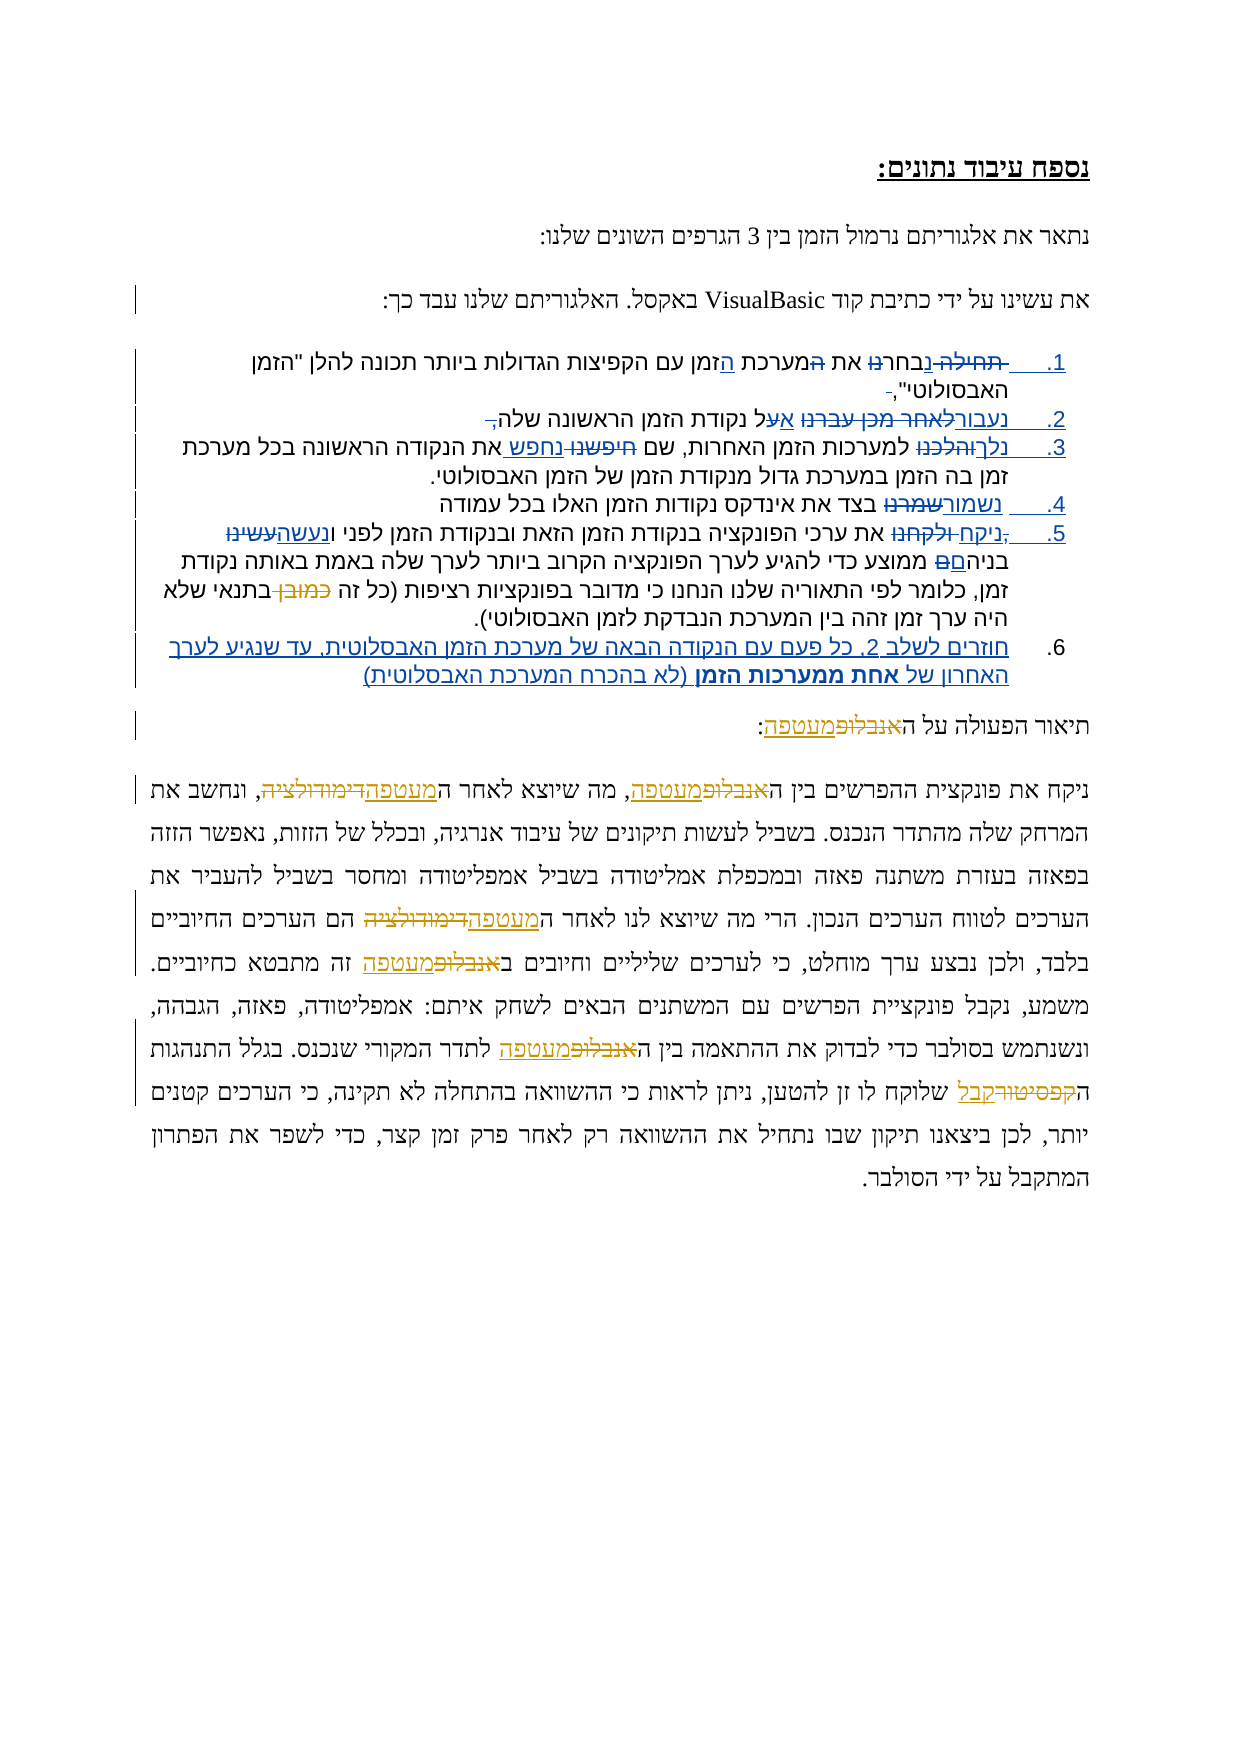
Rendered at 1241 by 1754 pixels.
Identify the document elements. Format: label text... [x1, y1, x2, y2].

text תיאור הפעולה על ה: [150, 711, 1090, 740]
text ניקח את פונקצית ההפרשים בין ה, מה שיוצא לאחר ה, ונחשב את המרחק שלה מהתדר הנכנס. בשביל לעשות תיקונים של עיבוד אנרגיה, ובכלל של הזזות, נאפשר הזזה בפאזה בעזרת משתנה פאזה ובמכפלת אמליטודה בשביל אמפליטודה ומחסר בשביל להעביר את הערכים לטווח הערכים הנכון. הרי מה שיוצא לנו לאחר ה הם הערכים החיוביים בלבד, ולכן נבצע ערך מוחלט, כי לערכים שליליים וחיובים ב זה מתבטא כחיוביים. משמע, נקבל פונקציית הפרשים עם המשתנים הבאים לשחק איתם: אמפליטודה, פאזה, הגבהה, ונשנתמש בסולבר כדי לבדוק את ההתאמה בין ה לתדר המקורי שנכנס. בגלל התנהגות ה שלוקח לו זן להטען, ניתן לראות כי ההשוואה בהתחלה לא תקינה, כי הערכים קטנים יותר, לכן ביצאנו תיקון שבו נתחיל את ההשוואה רק לאחר פרק זמן קצר, כדי לשפר את הפתרון המתקבל על ידי הסולבר. [150, 775, 1090, 1192]
text נספח עיבוד נתונים: [150, 150, 1090, 183]
list בחר את מערכת זמן עם הקפיצות הגדולות ביותר תכונה להלן "הזמן האבסולוטי", [150, 349, 1046, 404]
list בצד את אינדקס נקודות הזמן האלו בכל עמודה [150, 491, 1046, 518]
list למערכות הזמן האחרות, שם את הנקודה הראשונה בכל מערכת זמן בה הזמן במערכת גדול מנקודת הזמן של הזמן האבסולוטי. [150, 434, 1046, 489]
list את ערכי הפונקציה בנקודת הזמן הזאת ובנקודת הזמן לפני ו בניה ממוצע כדי להגיע לערך הפונקציה הקרוב ביותר לערך שלה באמת באותה נקודת זמן, כלומר לפי התאוריה שלנו הנחנו כי מדובר בפונקציות רציפות (כל זה בתנאי שלא היה ערך זמן זהה בין המערכת הנבדקת לזמן האבסולוטי). [150, 520, 1046, 631]
text נתאר את אלגוריתם נרמול הזמן בין 3 הגרפים השונים שלנו: [150, 221, 1090, 250]
text את עשינו על ידי כתיבת קוד VisualBasic באקסל. האלגוריתם שלנו עבד כך: [150, 285, 1090, 314]
list ל נקודת הזמן הראשונה שלה [150, 406, 1046, 432]
